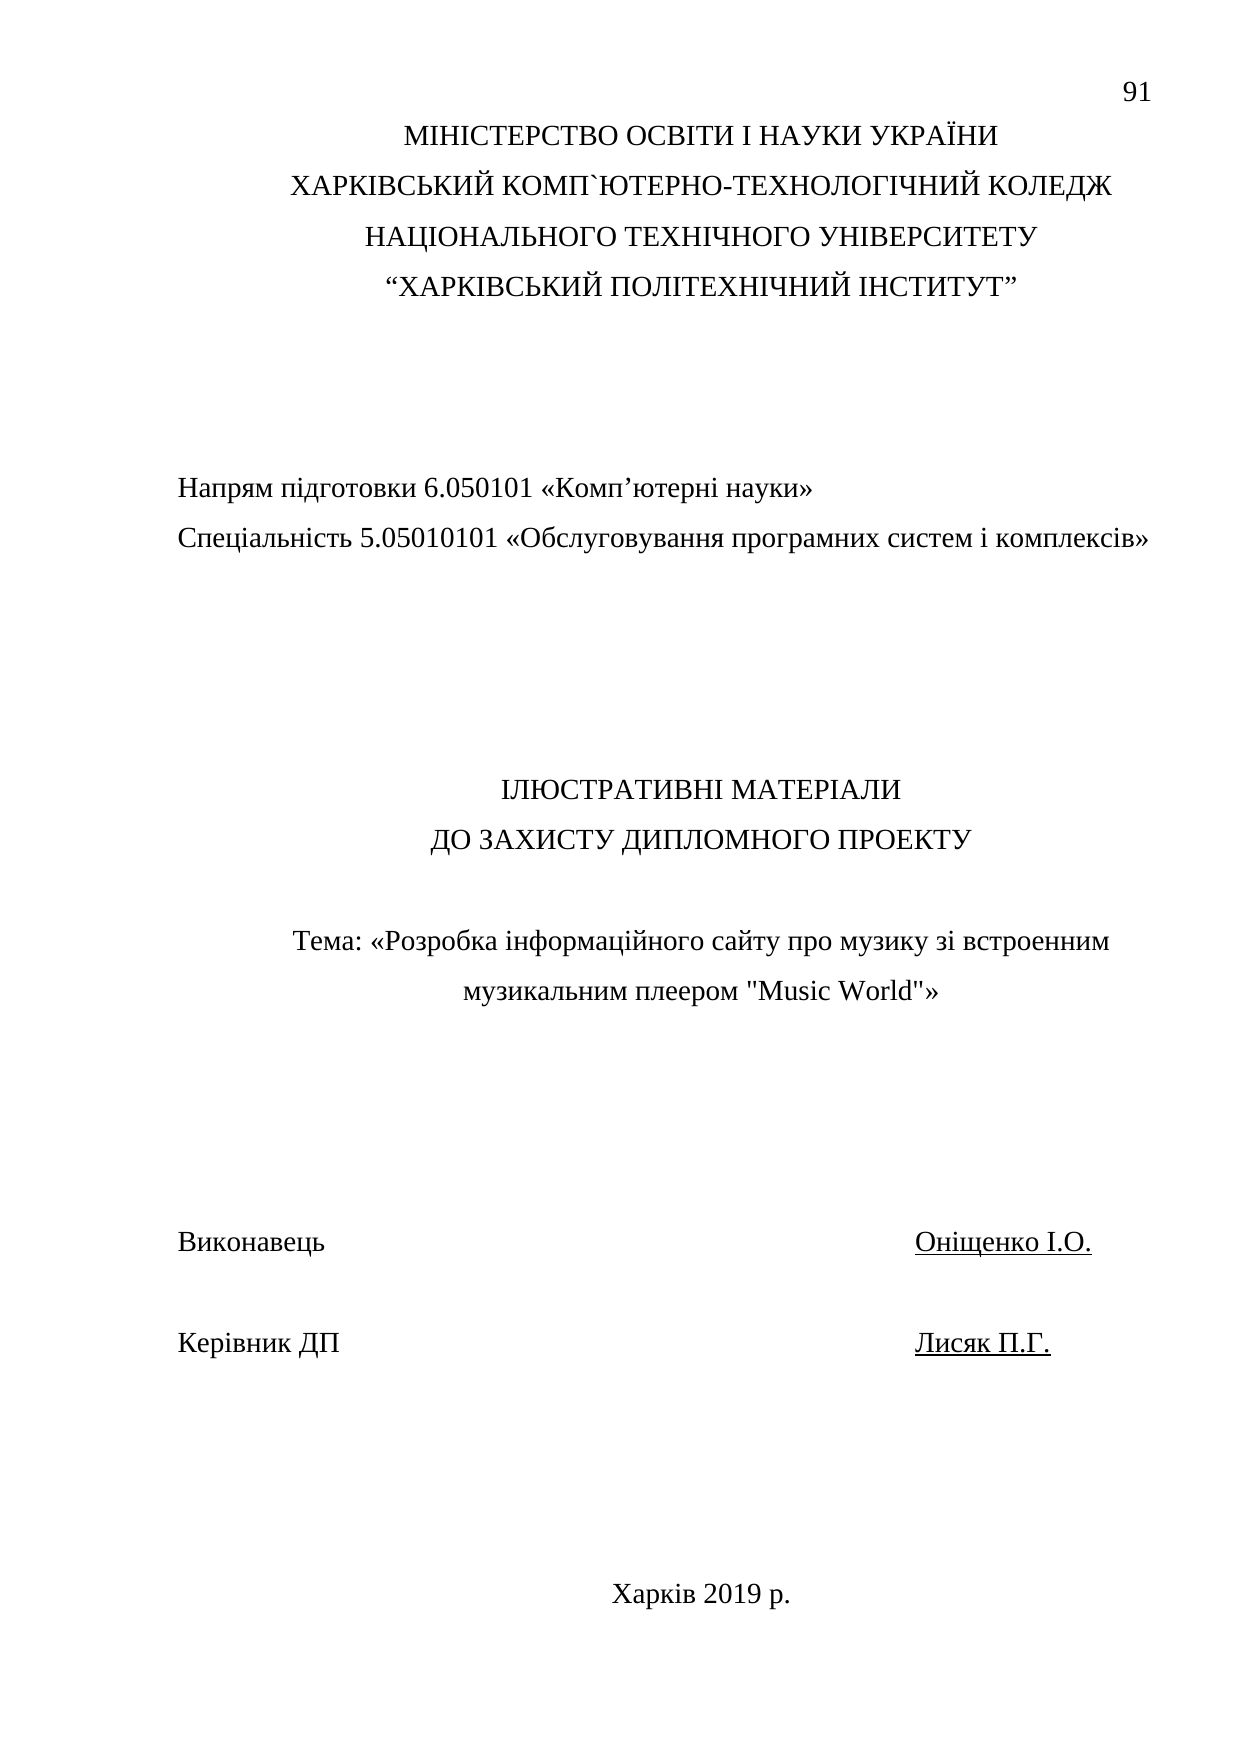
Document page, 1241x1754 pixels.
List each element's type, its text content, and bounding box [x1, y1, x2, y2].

text ДО ЗАХИСТУ ДИПЛОМНОГО ПРОЕКТУ [250, 822, 1152, 856]
subtitle ІЛЮСТРАТИВНІ МАТЕРІАЛИ [250, 772, 1152, 806]
text Напрям підготовки 6.050101 «Комп’ютерні науки» [177, 470, 1152, 504]
text “ХАРКІВСЬКИЙ ПОЛІТЕХНІЧНИЙ ІНСТИТУТ” [250, 269, 1152, 303]
text Керівник ДП Лисяк П.Г. [177, 1325, 1152, 1359]
text Тема: «Розробка інформаційного сайту про музику зі встроенним музикальним плеером "Music World"» [250, 923, 1152, 1006]
text Виконавець Оніщенко І.О. [177, 1224, 1152, 1258]
text ХАРКІВСЬКИЙ КОМП`ЮТЕРНО-ТЕХНОЛОГІЧНИЙ КОЛЕДЖ [250, 168, 1152, 202]
text МІНІСТЕРСТВО ОСВІТИ І НАУКИ УКРАЇНИ [250, 118, 1152, 152]
text Спеціальність 5.05010101 «Обслуговування програмних систем і комплексів» [177, 521, 1152, 554]
text Харків 2019 р. [250, 1577, 1152, 1610]
text НАЦІОНАЛЬНОГО ТЕХНІЧНОГО УНІВЕРСИТЕТУ [250, 219, 1152, 252]
